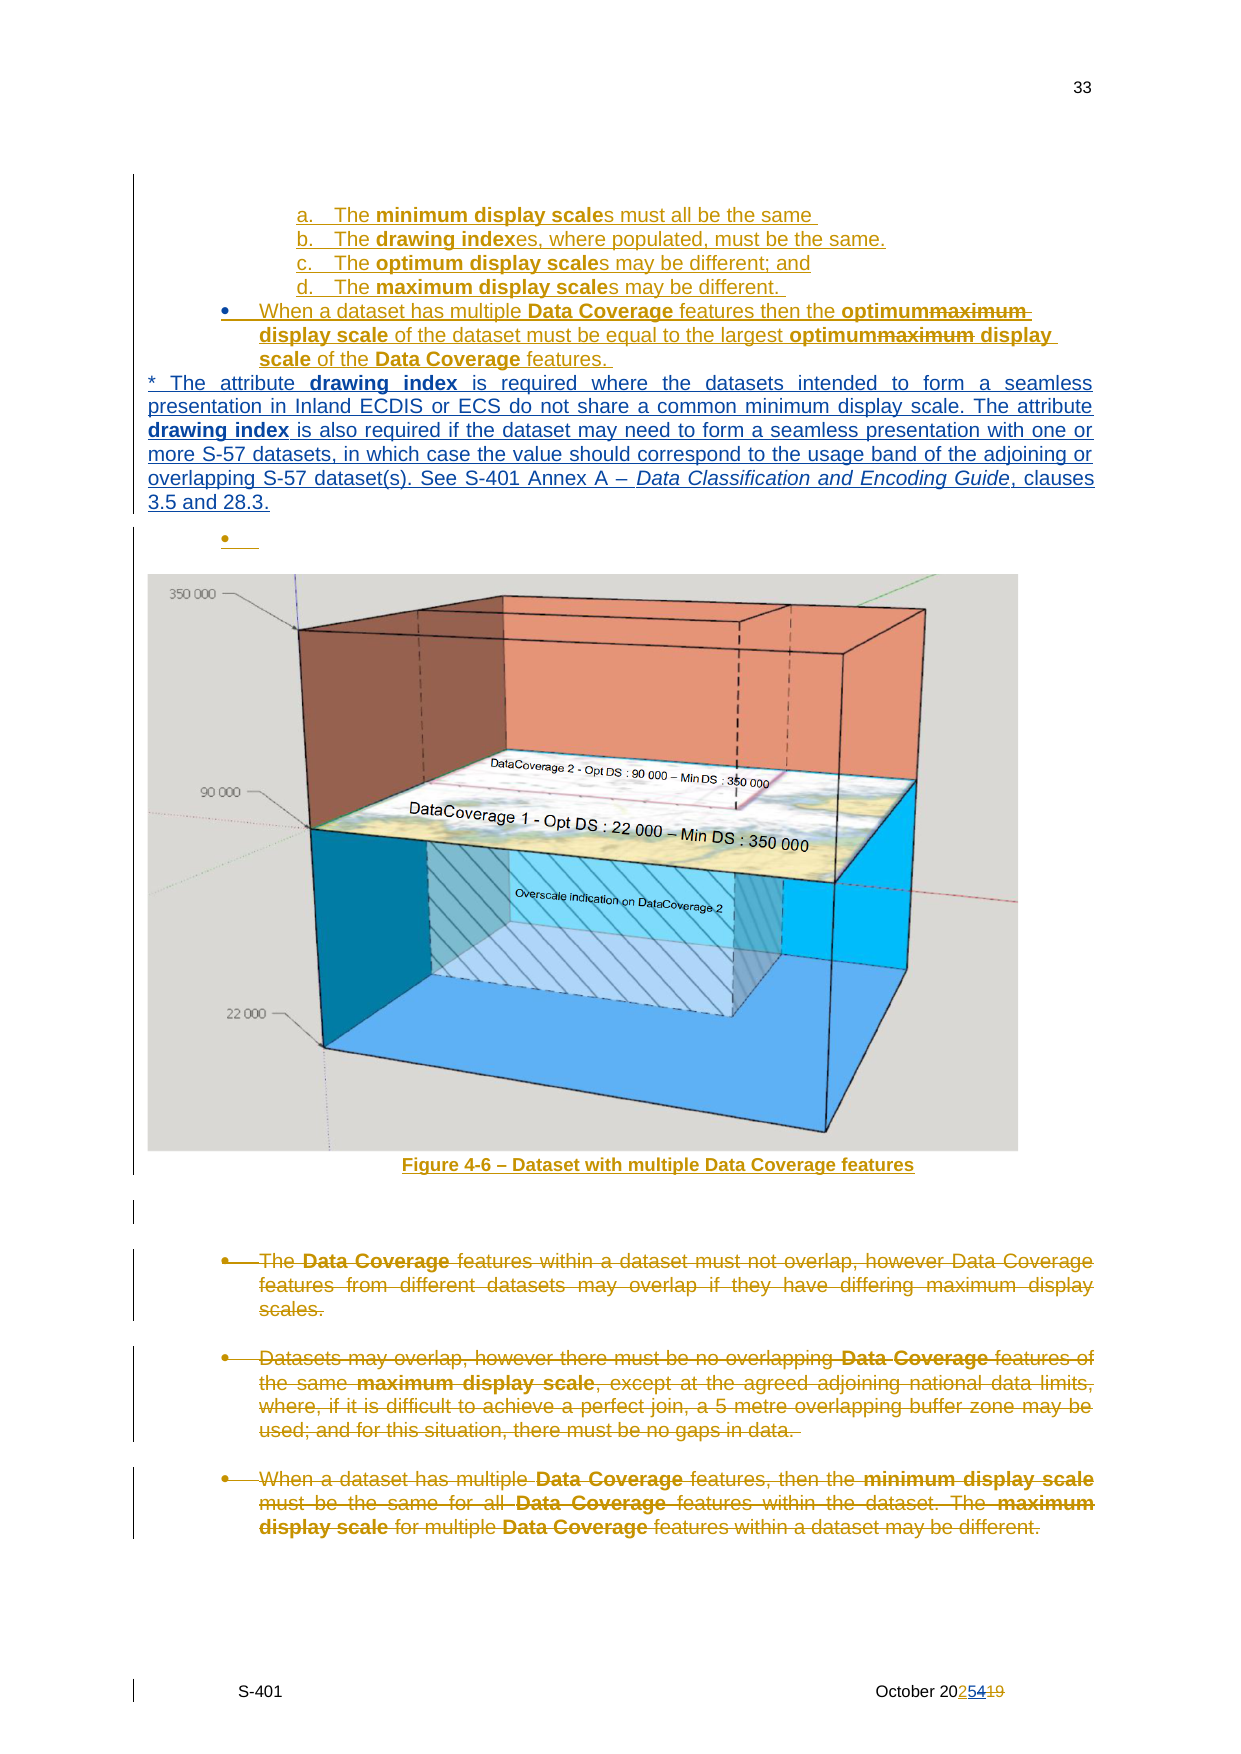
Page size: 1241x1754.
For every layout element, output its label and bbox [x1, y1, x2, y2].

picture [147, 574, 1019, 1152]
